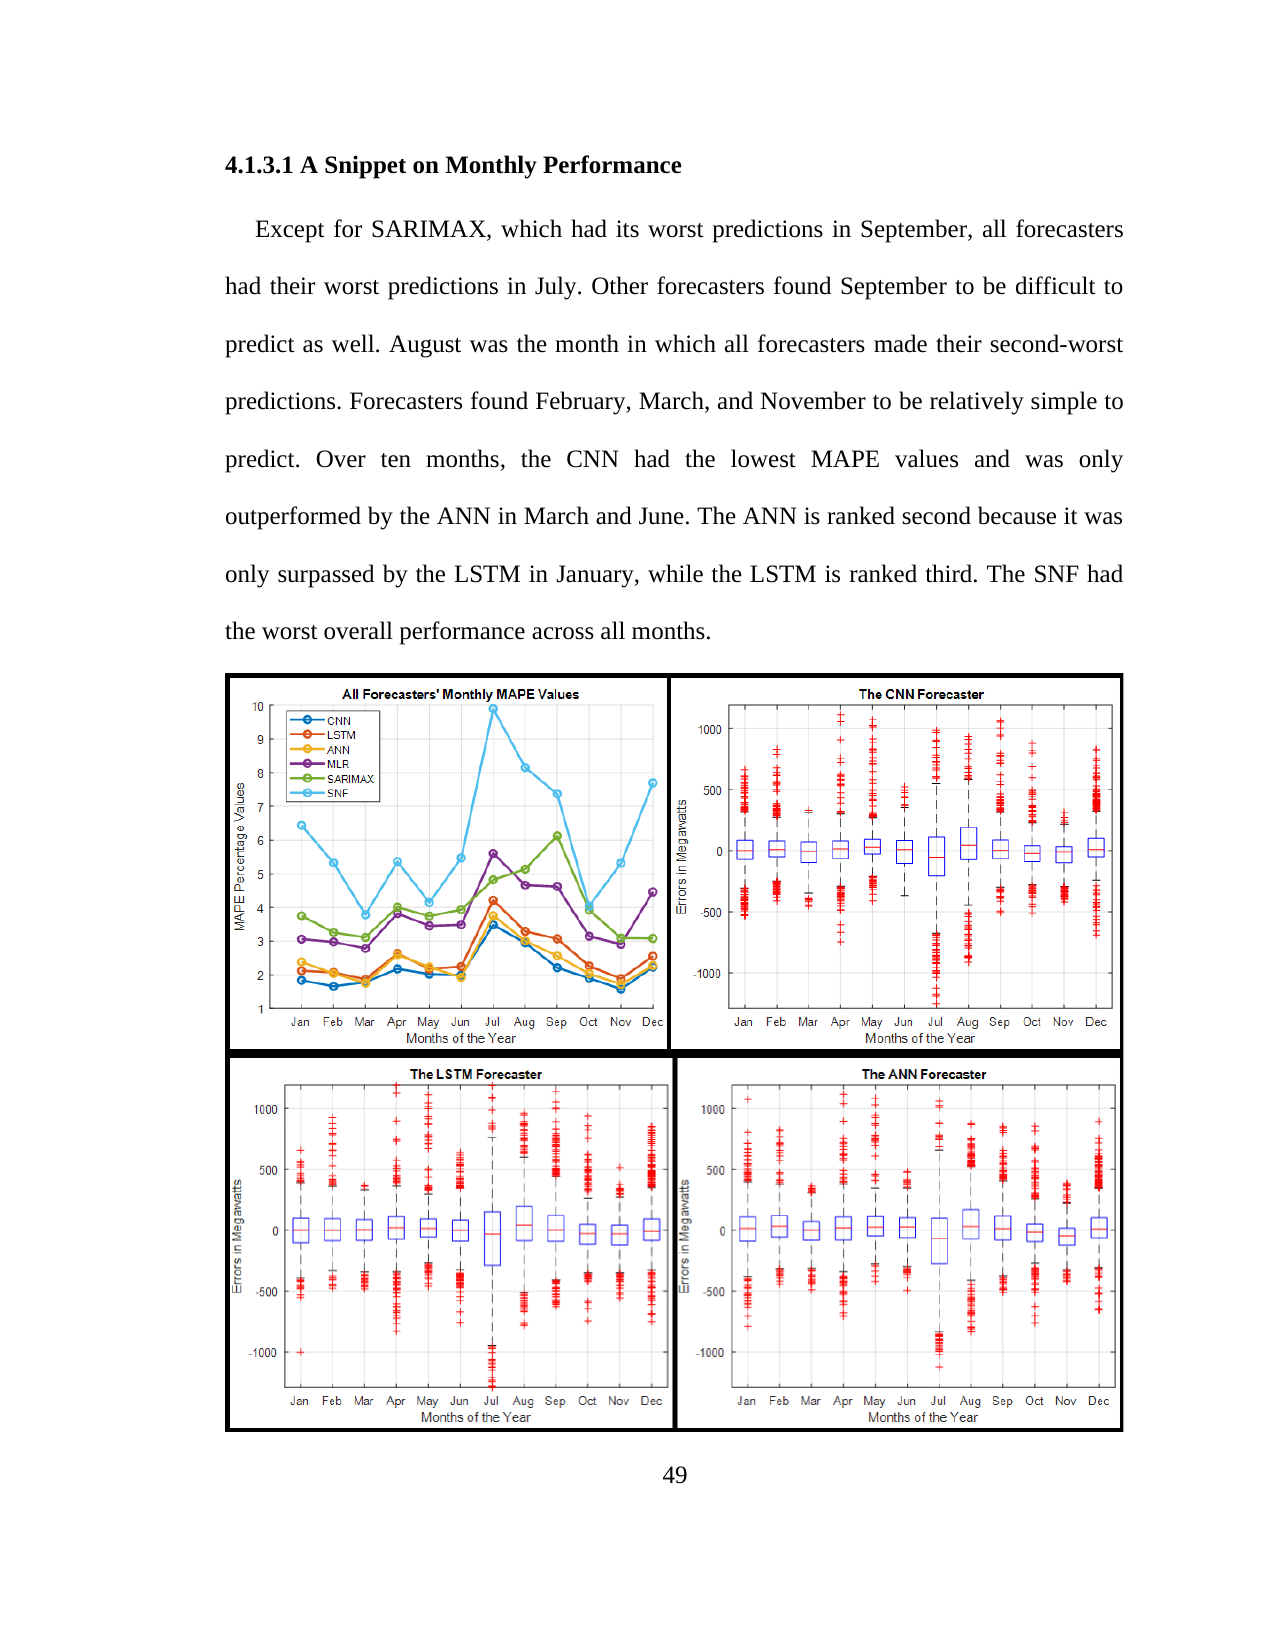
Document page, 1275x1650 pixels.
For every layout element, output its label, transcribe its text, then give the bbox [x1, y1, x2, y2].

text Except for SARIMAX, which had its worst predictions in September, all forecasters had their worst predictions in July. Other forecasters found September to be difficult to predict as well. August was the month in which all forecasters made their second-worst predictions. Forecasters found February, March, and November to be relatively simple to predict. Over ten months, the CNN had the lowest MAPE values and was only outperformed by the ANN in March and June. The ANN is ranked second because it was only surpassed by the LSTM in January, while the LSTM is ranked third. The SNF had the worst overall performance across all months. [225, 214, 1125, 645]
subtitle 4.1.3.1 A Snippet on Monthly Performance [225, 150, 1125, 179]
picture [225, 673, 1124, 1432]
